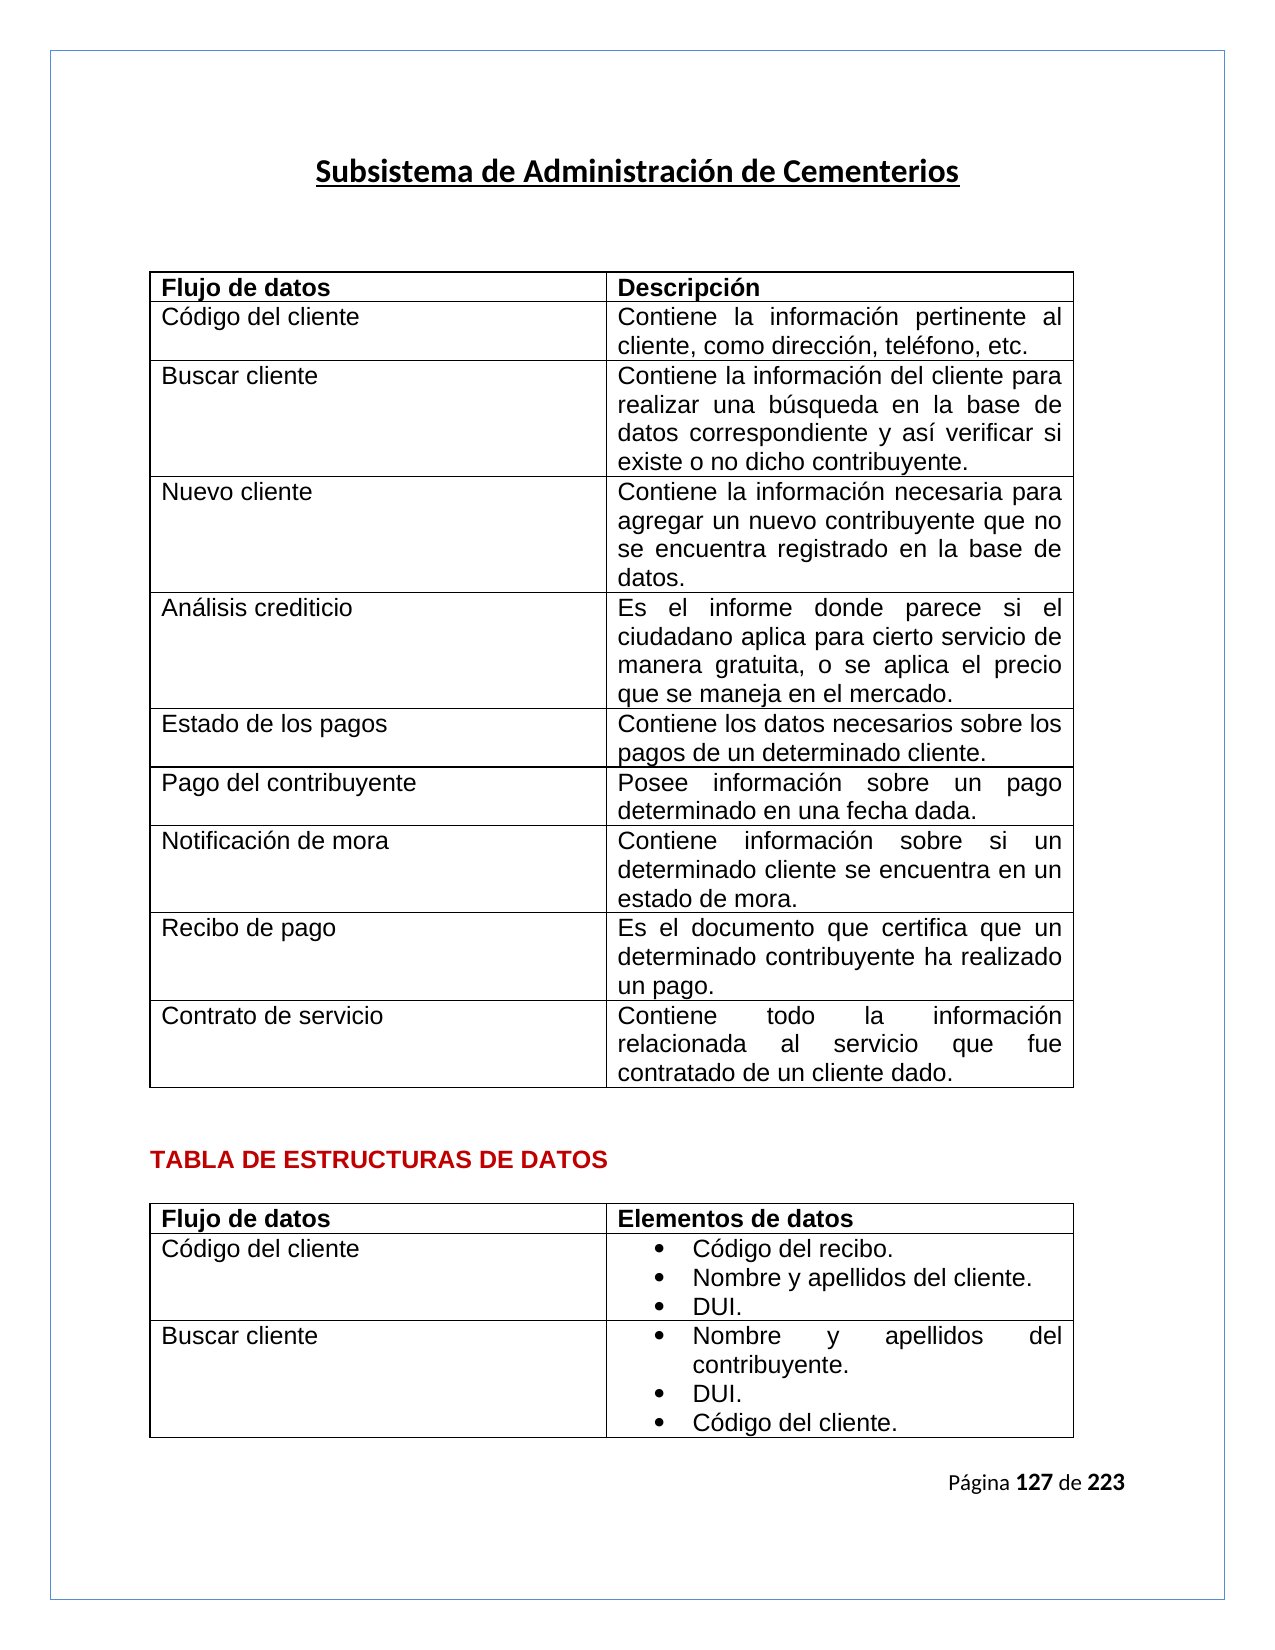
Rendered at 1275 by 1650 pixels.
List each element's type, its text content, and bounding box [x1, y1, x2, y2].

table_header Flujo de datos [151, 1204, 606, 1233]
table_cell Análisis crediticio [151, 593, 606, 708]
table_cell Nuevo cliente [151, 477, 606, 592]
table_cell Notificación de mora [151, 826, 606, 912]
table_cell Posee información sobre un pago determinado en una fecha dada. [607, 768, 1073, 825]
table_cell Contiene la información necesaria para agregar un nuevo contribuyente que no se encuentra registrado en la base de datos. [607, 477, 1073, 592]
table_cell Contrato de servicio [151, 1001, 606, 1087]
table_cell Buscar cliente [151, 361, 606, 476]
table_cell Código del recibo. Nombre y apellidos del cliente. DUI. [607, 1234, 1073, 1320]
table_cell Contiene todo la información relacionada al servicio que fue contratado de un cliente dado. [607, 1001, 1073, 1087]
table_cell Es el documento que certifica que un determinado contribuyente ha realizado un pago. [607, 913, 1073, 999]
table_header Elementos de datos [607, 1204, 1073, 1233]
text Subsistema de Administración de Cementerios [150, 150, 1125, 191]
table_cell Contiene los datos necesarios sobre los pagos de un determinado cliente. [607, 709, 1073, 766]
table_cell Contiene información sobre si un determinado cliente se encuentra en un estado de mora. [607, 826, 1073, 912]
table_cell Recibo de pago [151, 913, 606, 999]
table_cell Estado de los pagos [151, 709, 606, 766]
table_cell Código del cliente [151, 302, 606, 360]
table_cell Buscar cliente [151, 1321, 606, 1437]
table_cell Nombre y apellidos del contribuyente. DUI. Código del cliente. [607, 1321, 1073, 1437]
table_cell Contiene la información pertinente al cliente, como dirección, teléfono, etc. [607, 302, 1073, 360]
table_cell Pago del contribuyente [151, 768, 606, 825]
table_header Descripción [607, 273, 1073, 301]
table_header Flujo de datos [151, 273, 606, 301]
table_cell Es el informe donde parece si el ciudadano aplica para cierto servicio de manera gratuita, o se aplica el precio que se maneja en el mercado. [607, 593, 1073, 708]
table_cell Contiene la información del cliente para realizar una búsqueda en la base de datos correspondiente y así verificar si existe o no dicho contribuyente. [607, 361, 1073, 476]
text TABLA DE ESTRUCTURAS DE DATOS [150, 1145, 1125, 1174]
table_cell Código del cliente [151, 1234, 606, 1320]
